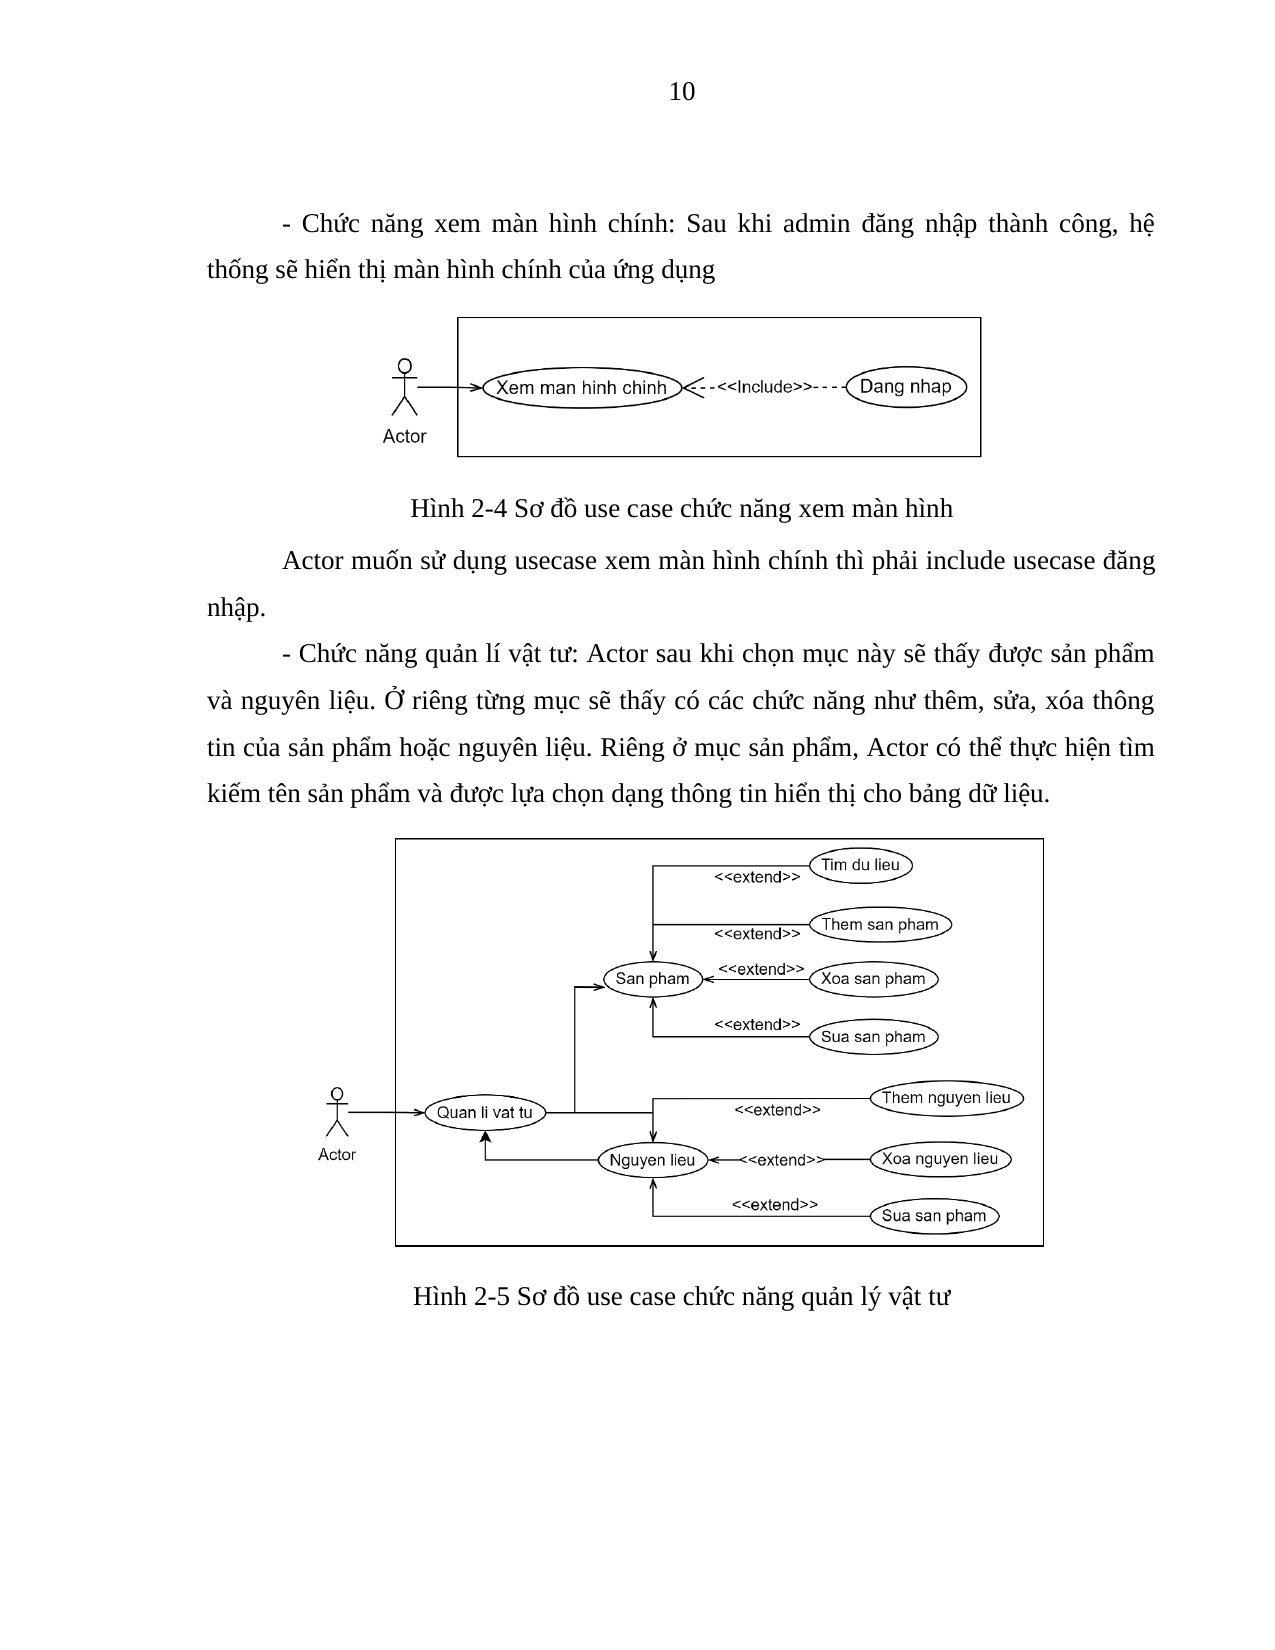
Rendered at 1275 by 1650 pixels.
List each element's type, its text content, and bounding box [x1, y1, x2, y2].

text Actor muốn sử dụng usecase xem màn hình chính thì phải include usecase đăng nhập. [207, 544, 1157, 622]
text - Chức năng quản lí vật tư: Actor sau khi chọn mục này sẽ thấy được sản phẩm và nguyên liệu. Ở riêng từng mục sẽ thấy có các chức năng như thêm, sửa, xóa thông tin của sản phẩm hoặc nguyên liệu. Riêng ở mục sản phẩm, Actor có thể thực hiện tìm kiếm tên sản phẩm và được lựa chọn dạng thông tin hiển thị cho bảng dữ liệu. [207, 637, 1157, 809]
text - Chức năng xem màn hình chính: Sau khi admin đăng nhập thành công, hệ thống sẽ hiển thị màn hình chính của ứng dụng [207, 207, 1157, 284]
picture [305, 824, 1058, 1260]
picture [367, 300, 997, 472]
